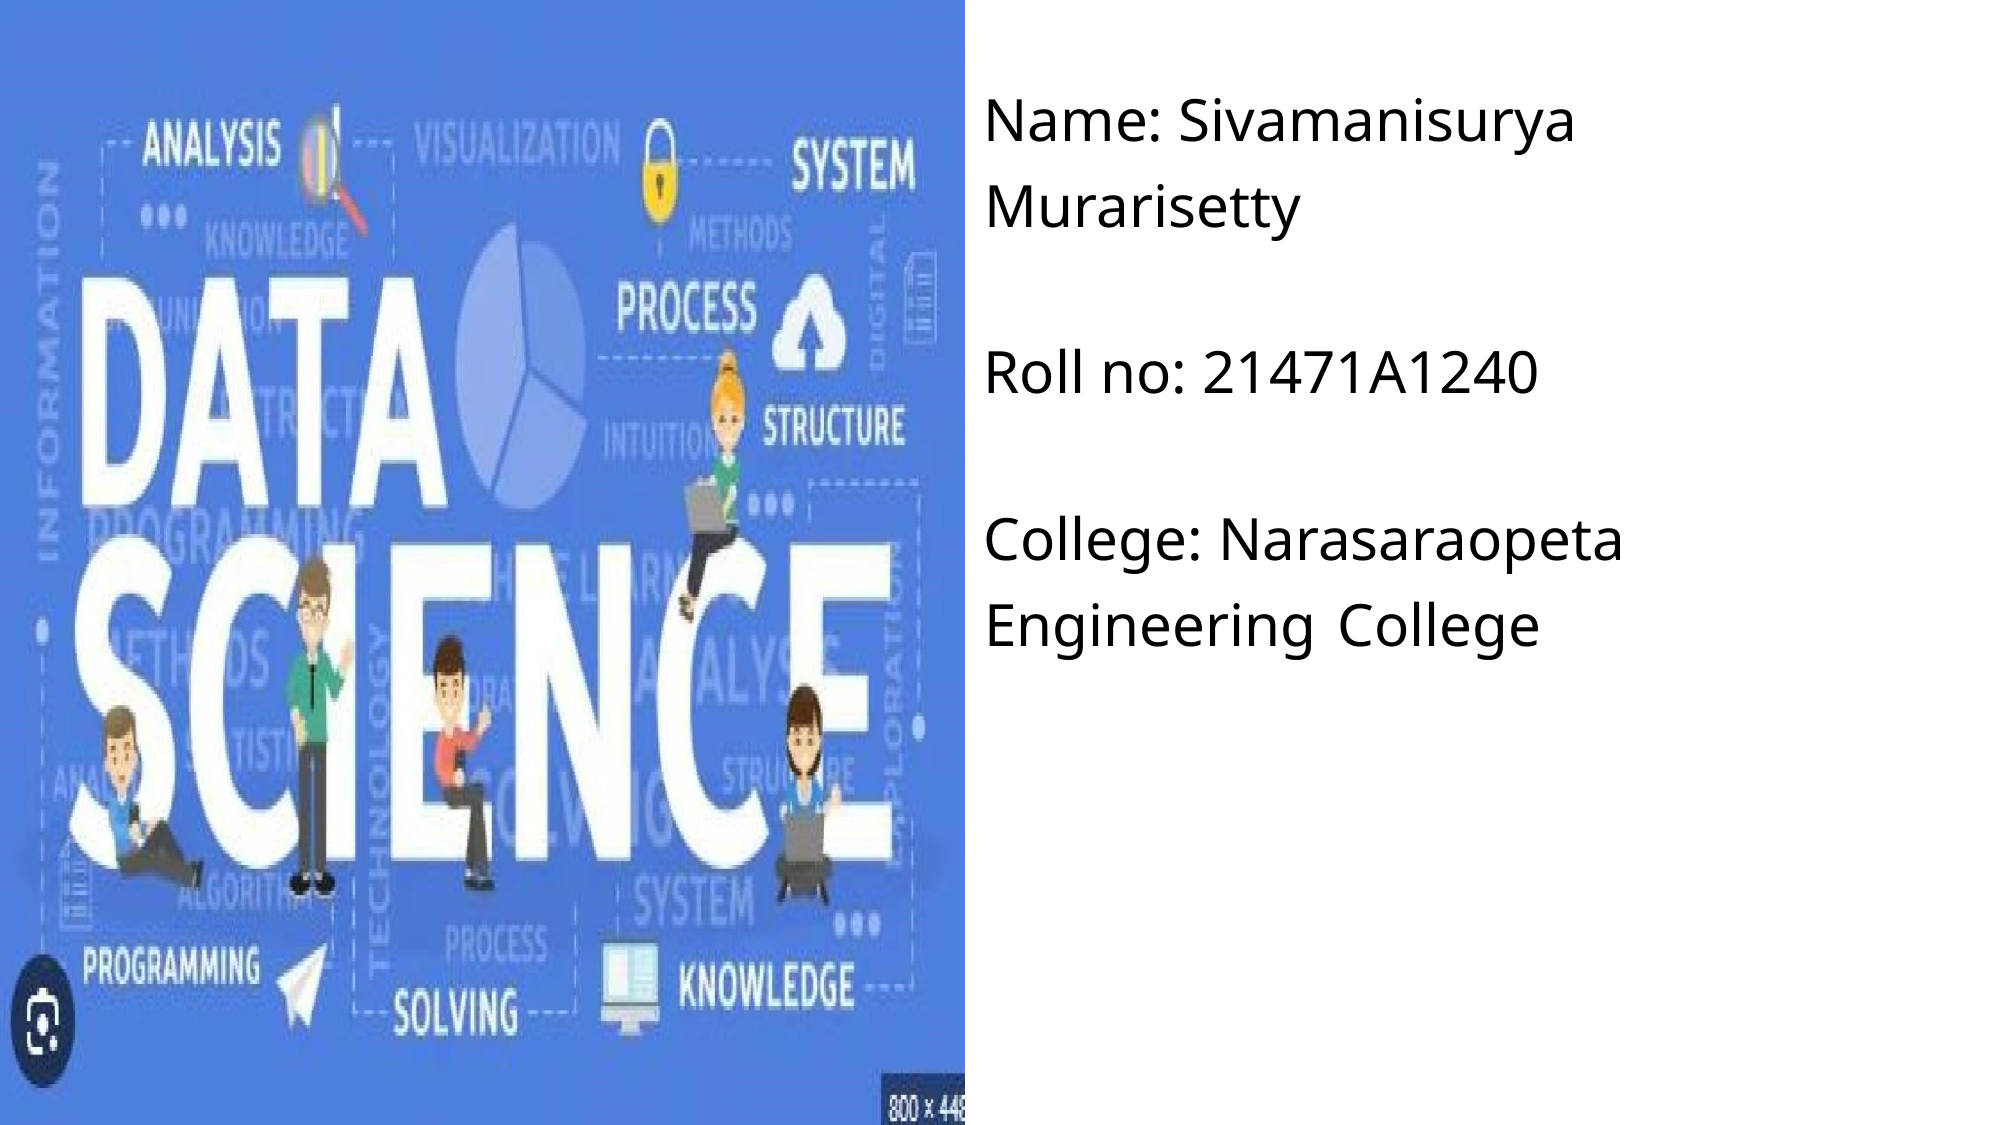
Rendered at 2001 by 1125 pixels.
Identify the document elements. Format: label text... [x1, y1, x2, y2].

text College: Narasaraopeta Engineering College [965, 498, 1847, 663]
text Roll no: 21471A1240 [965, 332, 1847, 411]
text Name: Sivamanisurya Murarisetty [965, 79, 1847, 244]
picture [0, 0, 965, 1125]
